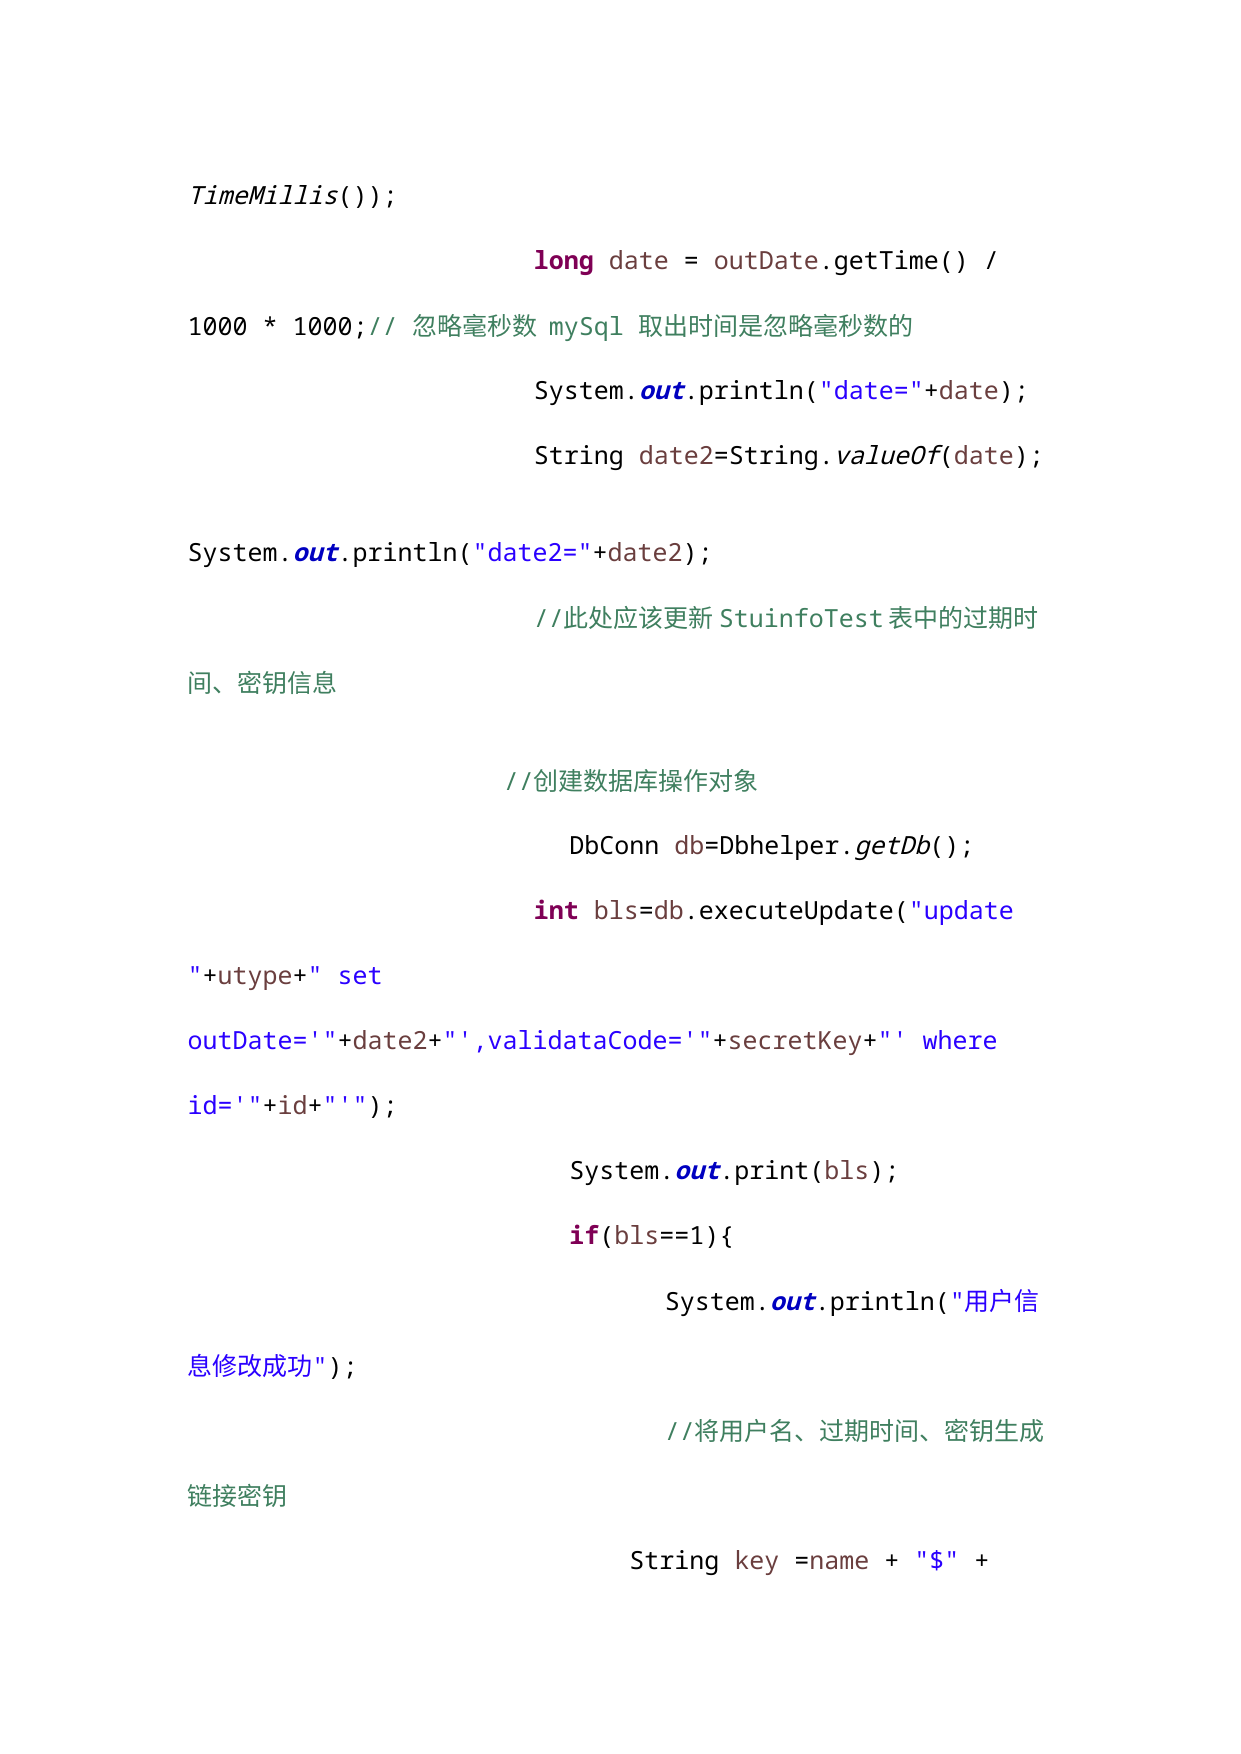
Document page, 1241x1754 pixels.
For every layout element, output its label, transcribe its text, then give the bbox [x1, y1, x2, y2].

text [187, 1527, 1053, 1592]
text //将用户名、过期时间、密钥生成链接密钥 [187, 1397, 1053, 1527]
text System.out.print(bls); [187, 1137, 1053, 1202]
text long date = outDate.getTime() / 1000 * 1000;// 忽略毫秒数 mySql 取出时间是忽略毫秒数的 [187, 227, 1053, 357]
text //创建数据库操作对象 [187, 747, 1053, 812]
text //此处应该更新StuinfoTest表中的过期时间、密钥信息 [187, 584, 1053, 714]
text System.out.println("用户信息修改成功"); [187, 1267, 1053, 1397]
text System.out.println("date2="+date2); [187, 487, 1053, 584]
text String date2=String.valueOf(date); [187, 422, 1053, 487]
text int bls=db.executeUpdate("update "+utype+" set outDate='"+date2+"',validataCode='"+secretKey+"' where id='"+id+"'"); [187, 877, 1053, 1137]
text DbConn db=Dbhelper.getDb(); [187, 812, 1053, 877]
text if(bls==1){ [187, 1202, 1053, 1267]
text System.out.println("date="+date); [187, 357, 1053, 422]
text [187, 162, 1053, 227]
